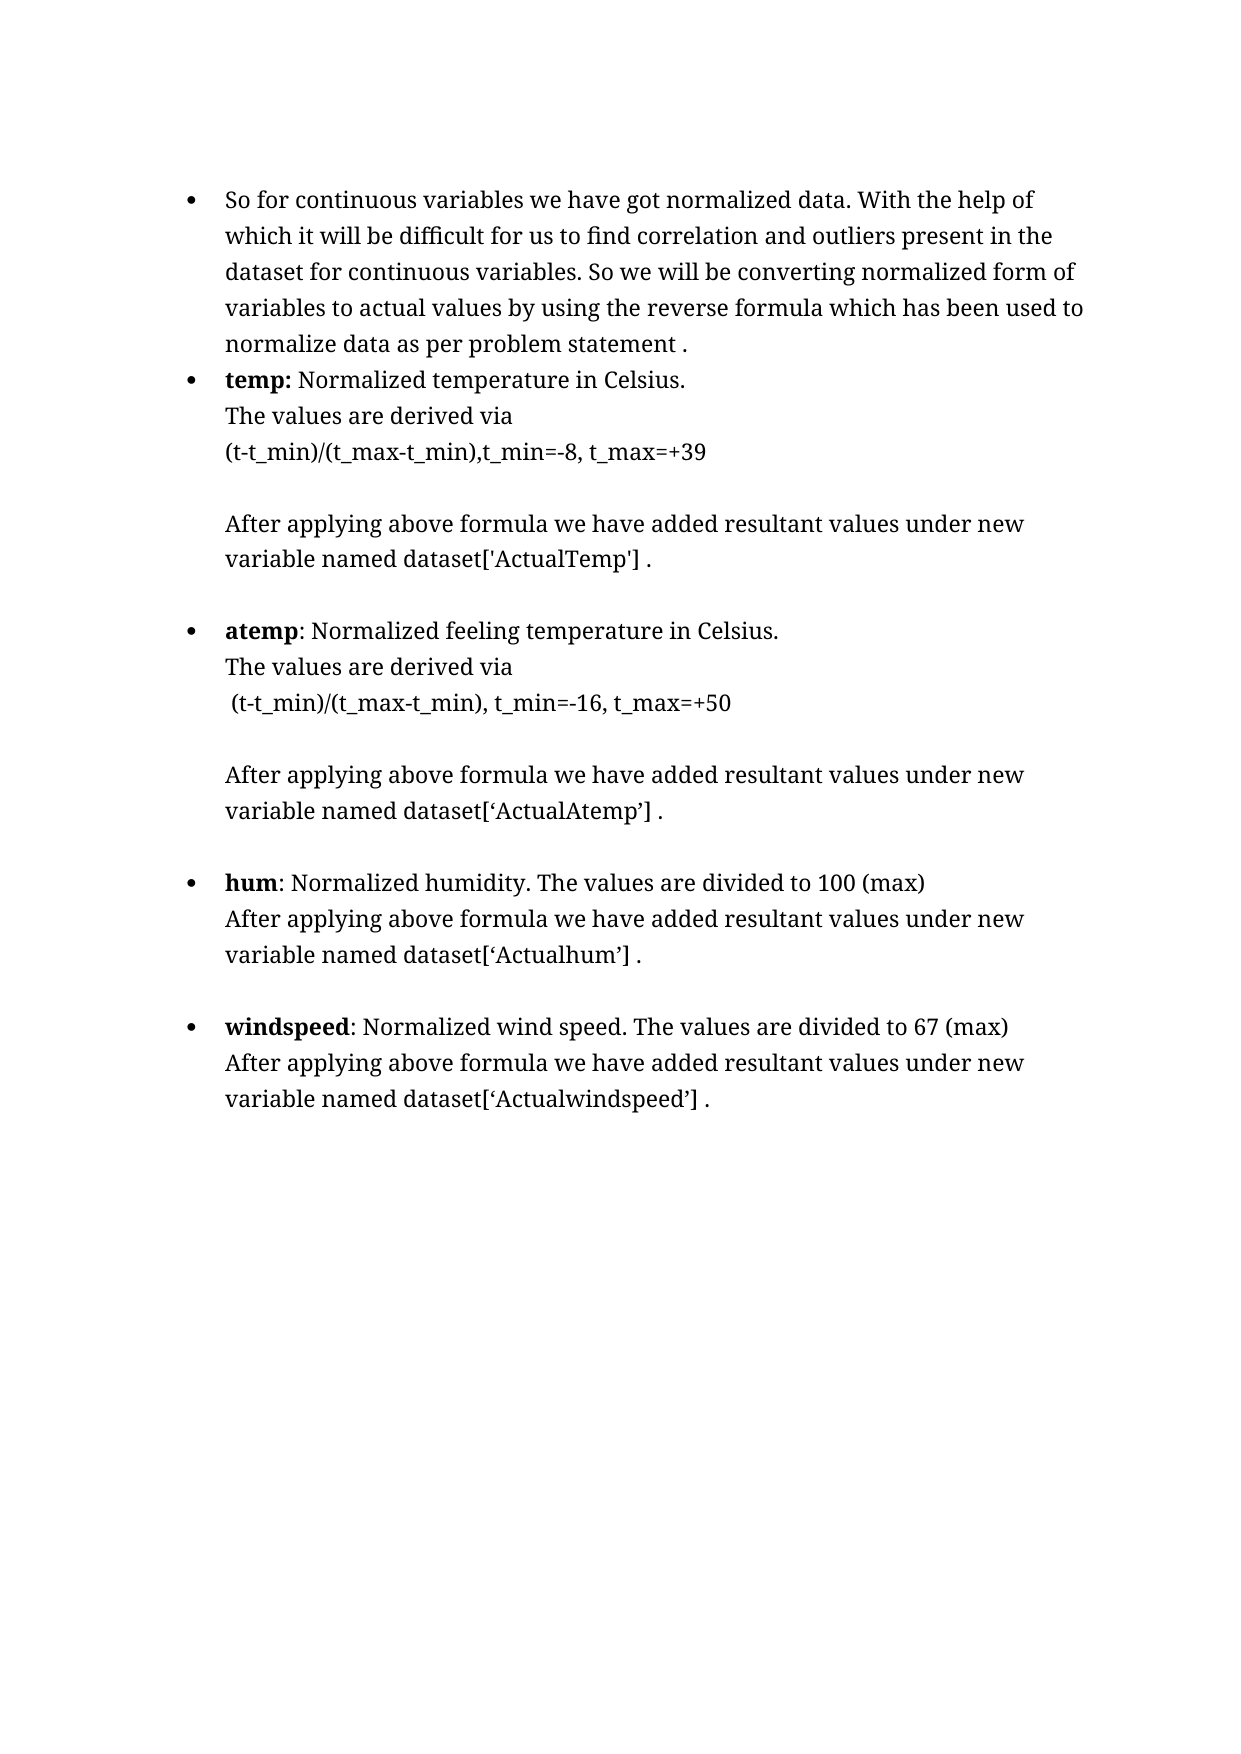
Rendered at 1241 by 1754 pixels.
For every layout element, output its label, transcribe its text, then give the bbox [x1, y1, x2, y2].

list atemp: Normalized feeling temperature in Celsius. [187, 615, 1090, 647]
list (t-t_min)/(t_max-t_min),t_min=-8, t_max=+39 [225, 436, 1090, 467]
list (t-t_min)/(t_max-t_min), t_min=-16, t_max=+50 [225, 687, 1090, 718]
list After applying above formula we have added resultant values under new variable named dataset[‘Actualwindspeed’] . [225, 1047, 1090, 1114]
list So for continuous variables we have got normalized data. With the help of which it will be difficult for us to find correlation and outliers present in the dataset for continuous variables. So we will be converting normalized form of variables to actual values by using the reverse formula which has been used to normalize data as per problem statement . [187, 184, 1090, 359]
list After applying above formula we have added resultant values under new variable named dataset[‘Actualhum’] . [225, 903, 1090, 970]
list hum: Normalized humidity. The values are divided to 100 (max) [187, 867, 1090, 898]
list The values are derived via [225, 651, 1090, 682]
list windspeed: Normalized wind speed. The values are divided to 67 (max) [187, 1011, 1090, 1042]
list temp: Normalized temperature in Celsius. [187, 364, 1090, 395]
list The values are derived via [225, 400, 1090, 431]
list After applying above formula we have added resultant values under new variable named dataset[‘ActualAtemp’] . [225, 759, 1090, 826]
list After applying above formula we have added resultant values under new variable named dataset['ActualTemp'] . [225, 507, 1090, 575]
